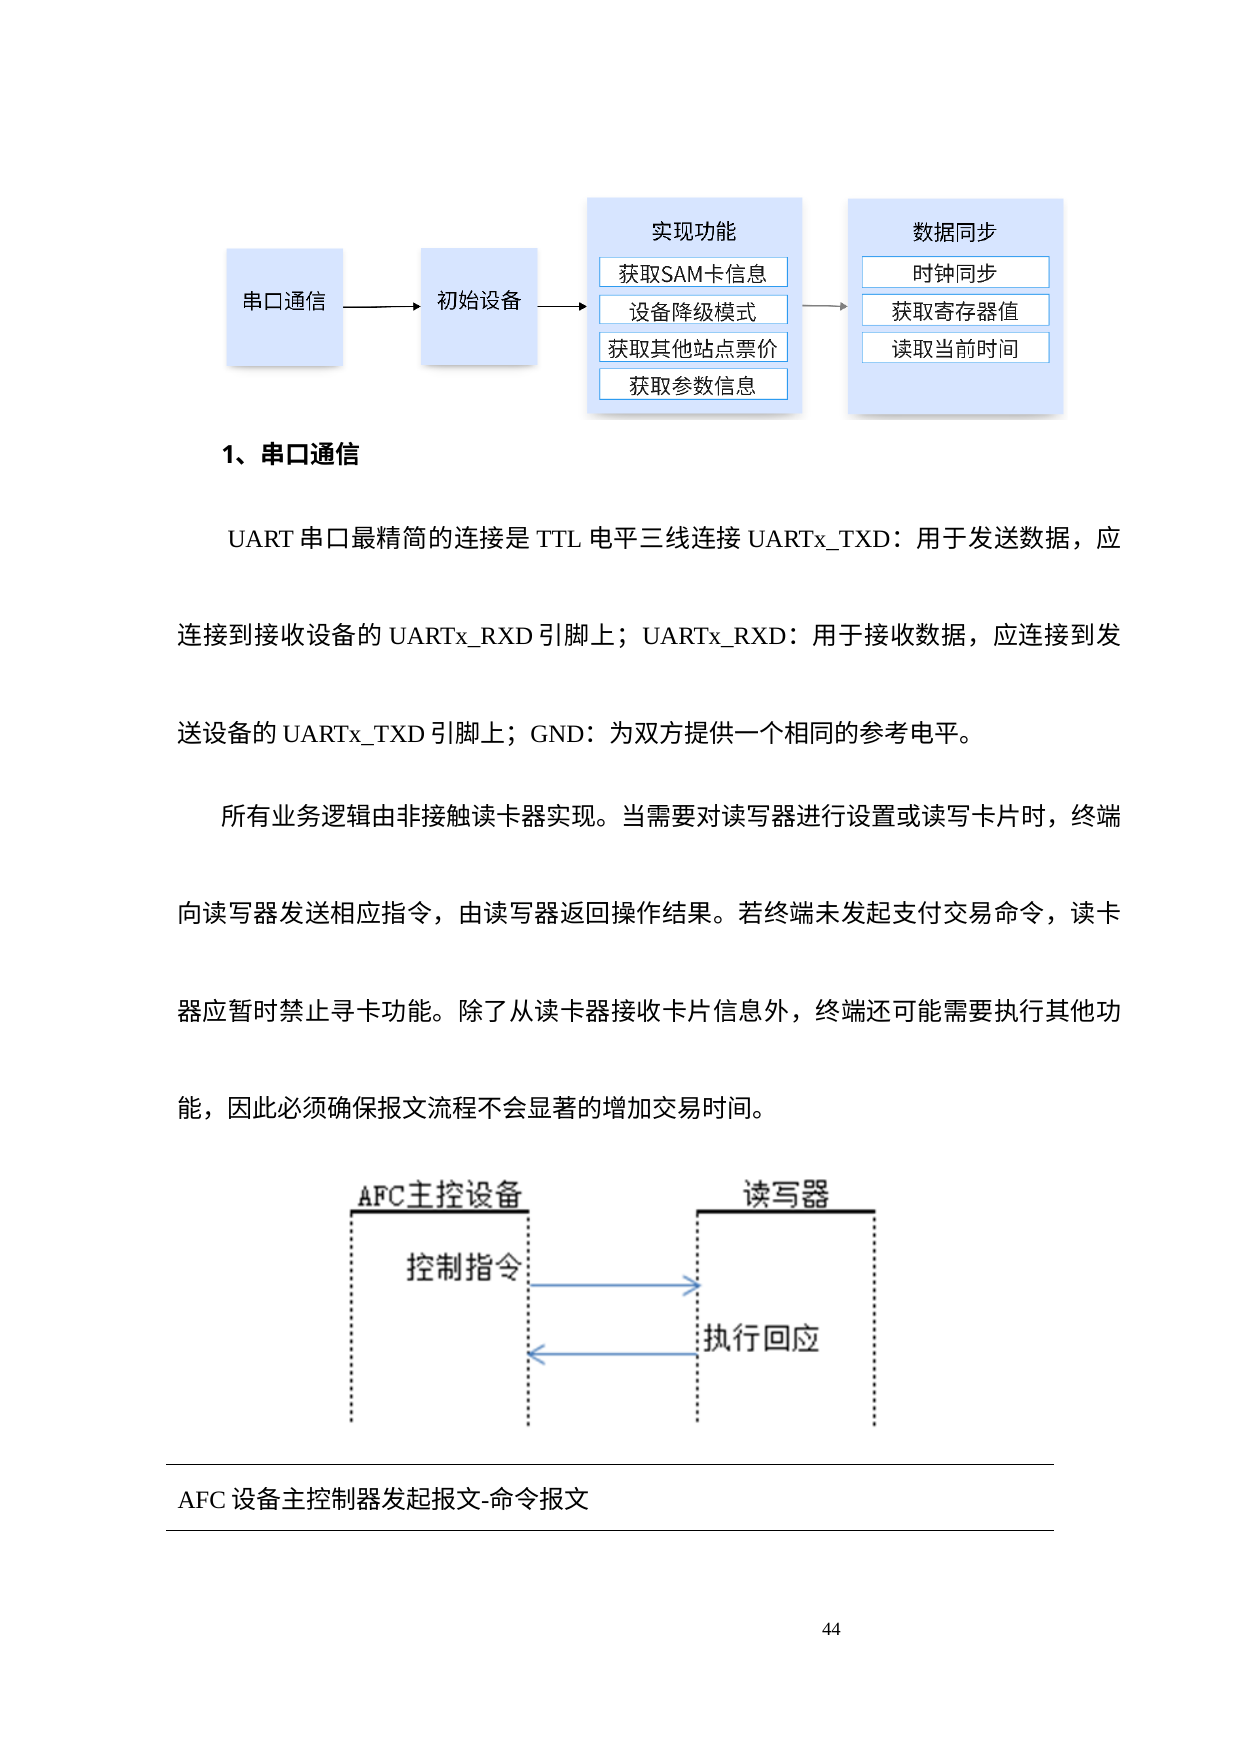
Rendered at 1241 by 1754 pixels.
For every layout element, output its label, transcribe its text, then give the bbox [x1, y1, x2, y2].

text UART串口最精简的连接是TTL电平三线连接UARTx_TXD：用于发送数据，应连接到接收设备的UARTx_RXD引脚上；UARTx_RXD：用于接收数据，应连接到发送设备的UARTx_TXD引脚上；GND：为双方提供一个相同的参考电平。 [177, 504, 1122, 764]
table_header AFC设备主控制器发起报文-命令报文 [166, 1465, 1054, 1530]
text 1、串口通信 [177, 421, 1122, 486]
text 所有业务逻辑由非接触读卡器实现。当需要对读写器进行设置或读写卡片时，终端向读写器发送相应指令，由读写器返回操作结果。若终端未发起支付交易命令，读卡器应暂时禁止寻卡功能。除了从读卡器接收卡片信息外，终端还可能需要执行其他功能，因此必须确保报文流程不会显著的增加交易时间。 [177, 782, 1122, 1139]
picture [221, 193, 1068, 420]
picture [310, 1157, 910, 1450]
